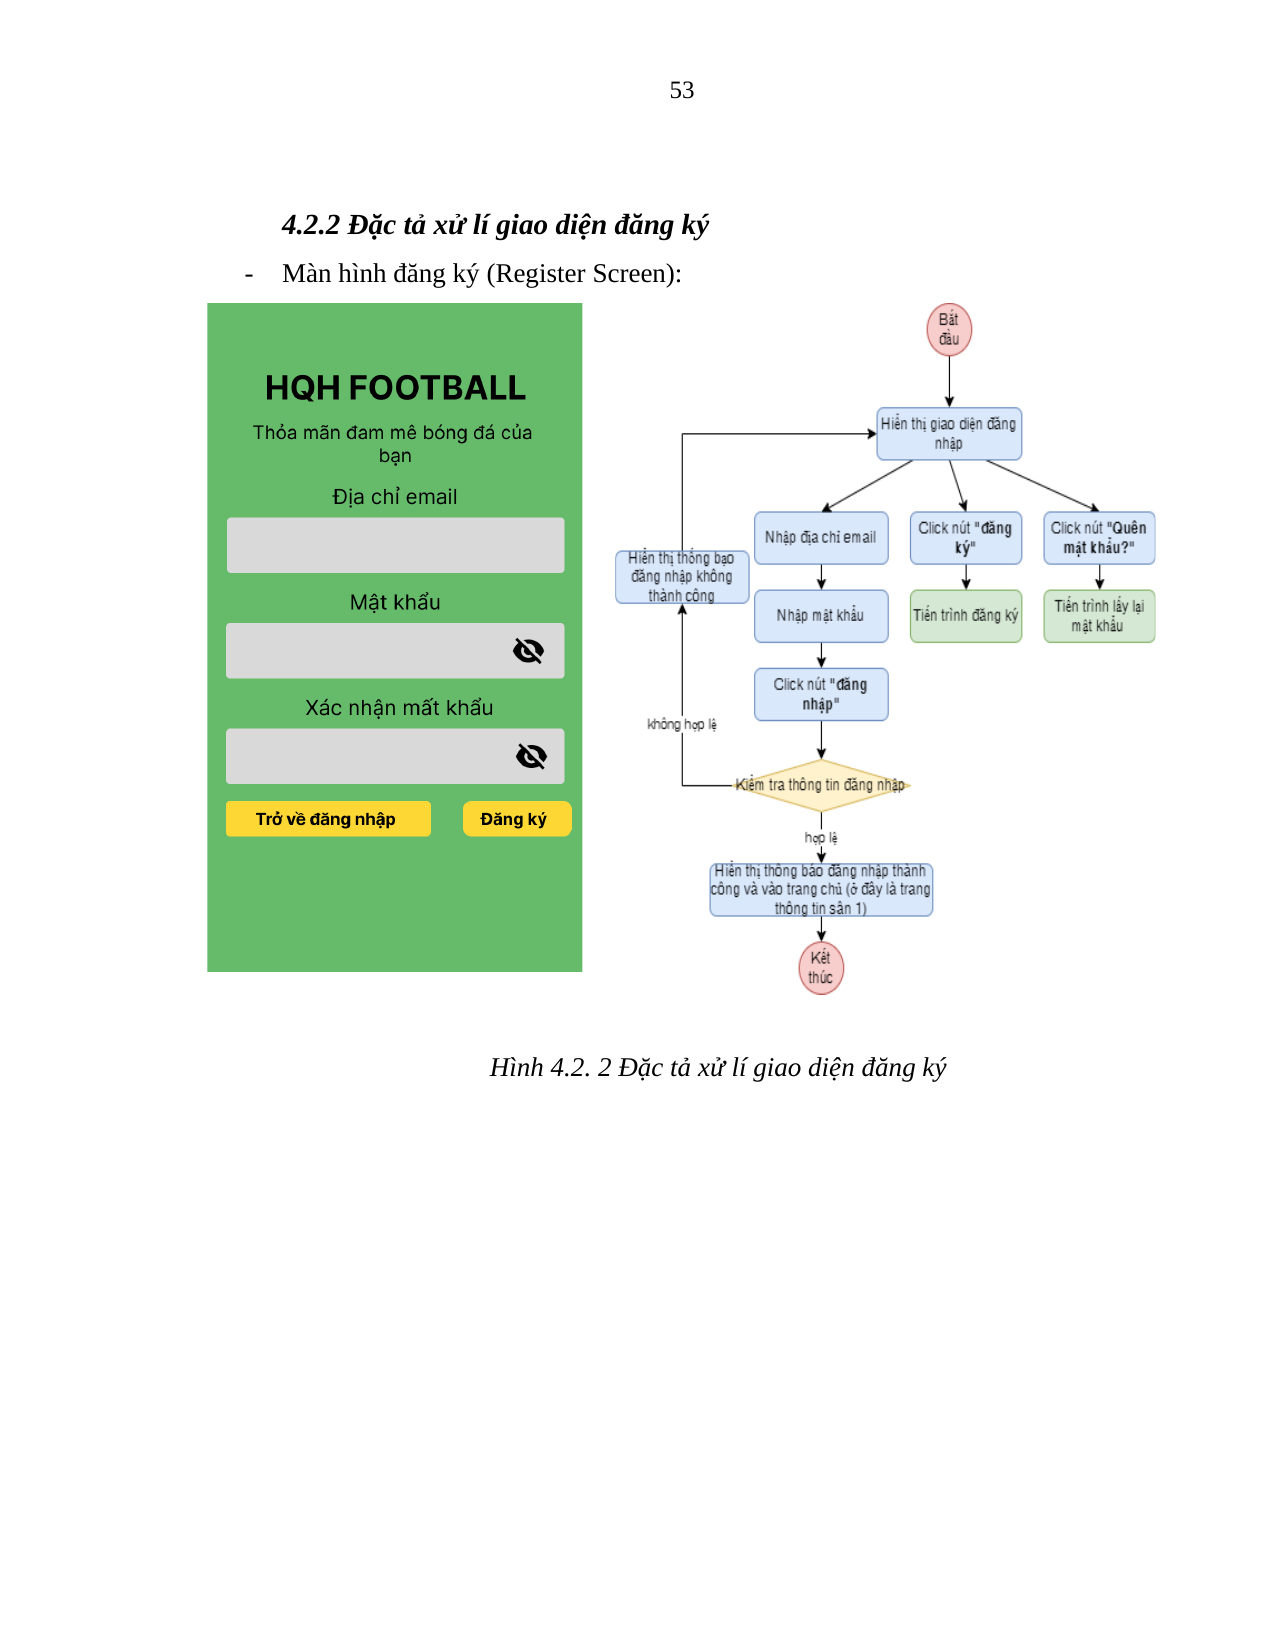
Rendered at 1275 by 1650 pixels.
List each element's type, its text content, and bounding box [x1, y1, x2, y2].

picture [615, 303, 1156, 995]
table_header [207, 304, 1156, 1051]
list Màn hình đăng ký (Register Screen): [244, 257, 1157, 288]
picture [207, 303, 583, 972]
text 4.2.2 Đặc tả xử lí giao diện đăng ký [282, 207, 1157, 240]
